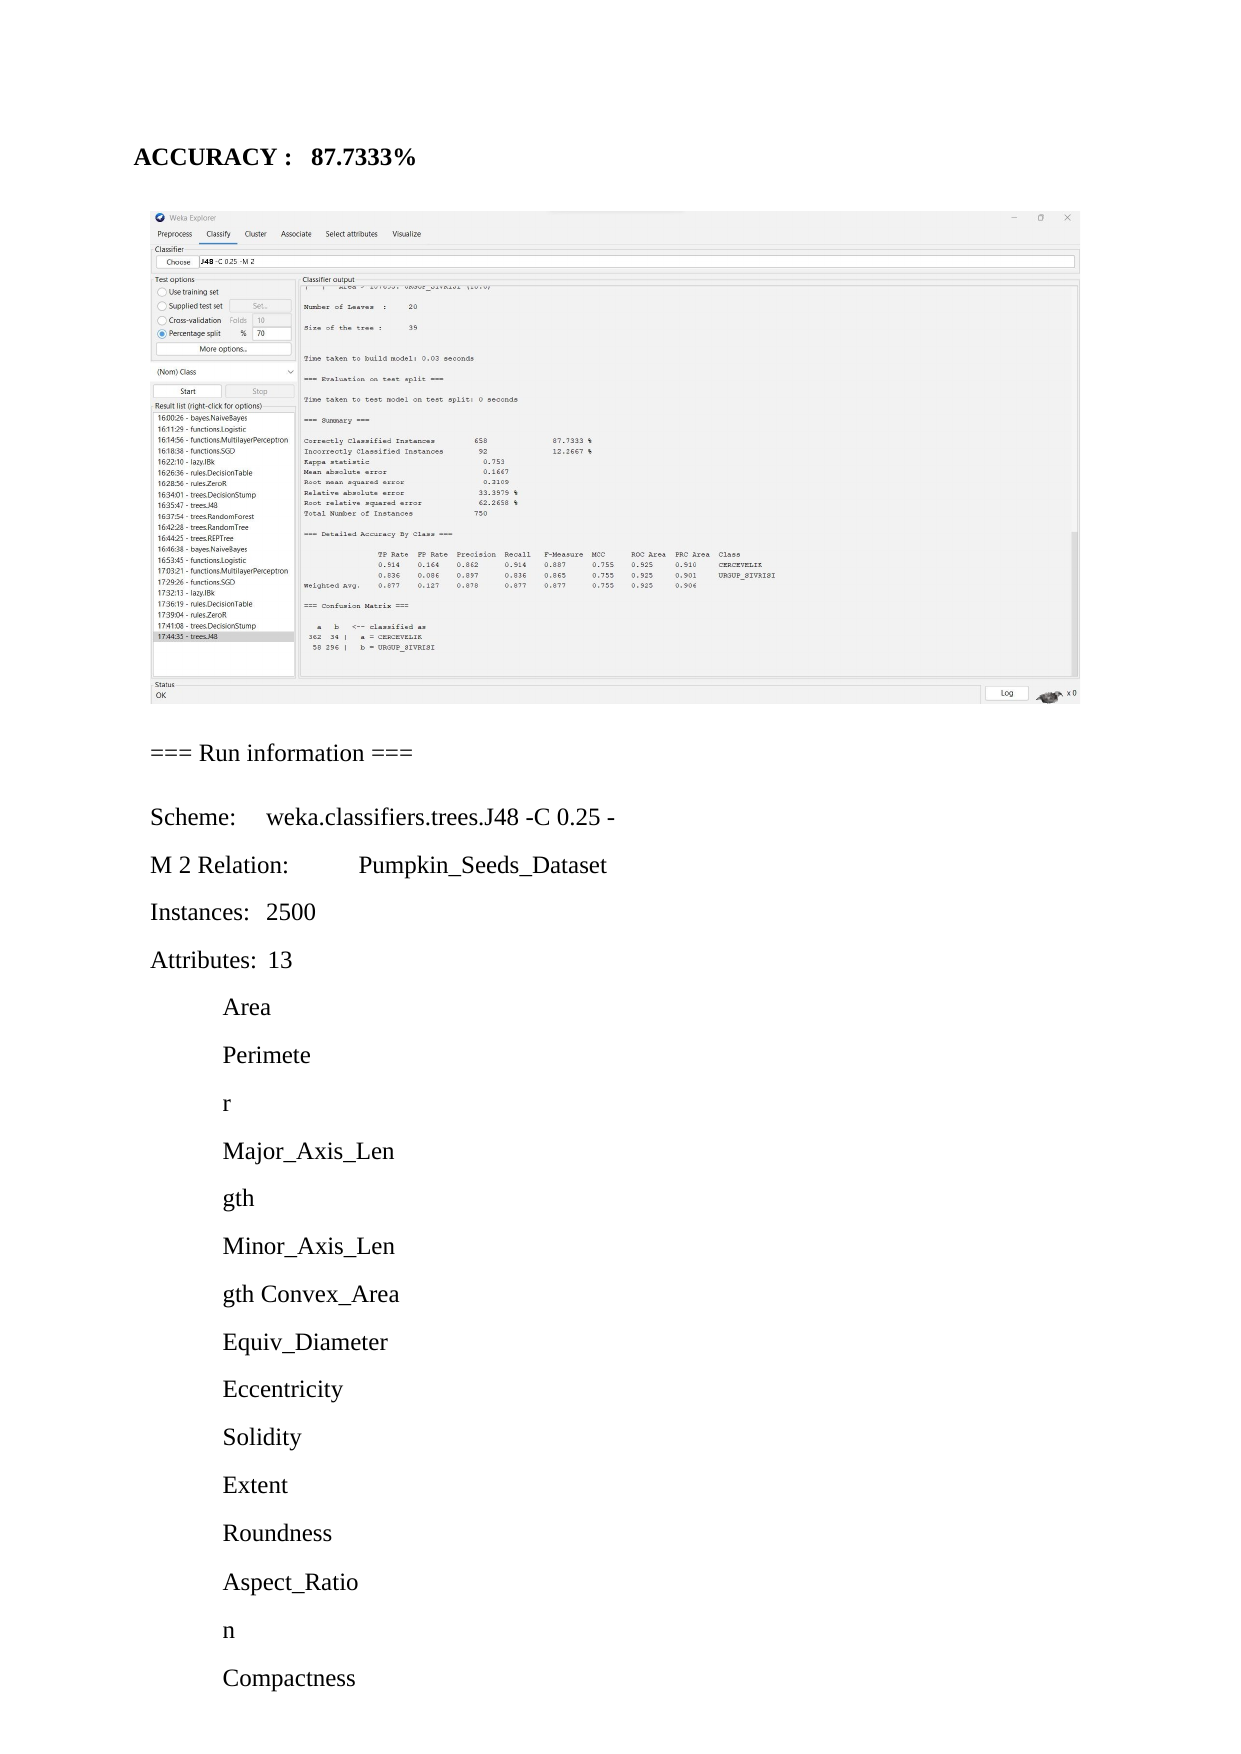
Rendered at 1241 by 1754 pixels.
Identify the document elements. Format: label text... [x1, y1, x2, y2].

text Area Perimeter [222, 992, 317, 1116]
text Major_Axis_Length Minor_Axis_Length Convex_Area Equiv_Diameter Eccentricity Solidity [222, 1136, 403, 1451]
text === Run information === [150, 738, 1107, 767]
picture [150, 211, 1080, 704]
text Scheme: weka.classifiers.trees.J48 -C 0.25 -M 2 Relation: Pumpkin_Seeds_Dataset [150, 802, 617, 878]
text Instances: 2500 [150, 898, 1107, 926]
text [222, 1470, 359, 1692]
text ACCURACY : 87.7333% [133, 144, 1107, 171]
text Attributes: 13 [150, 945, 1107, 973]
